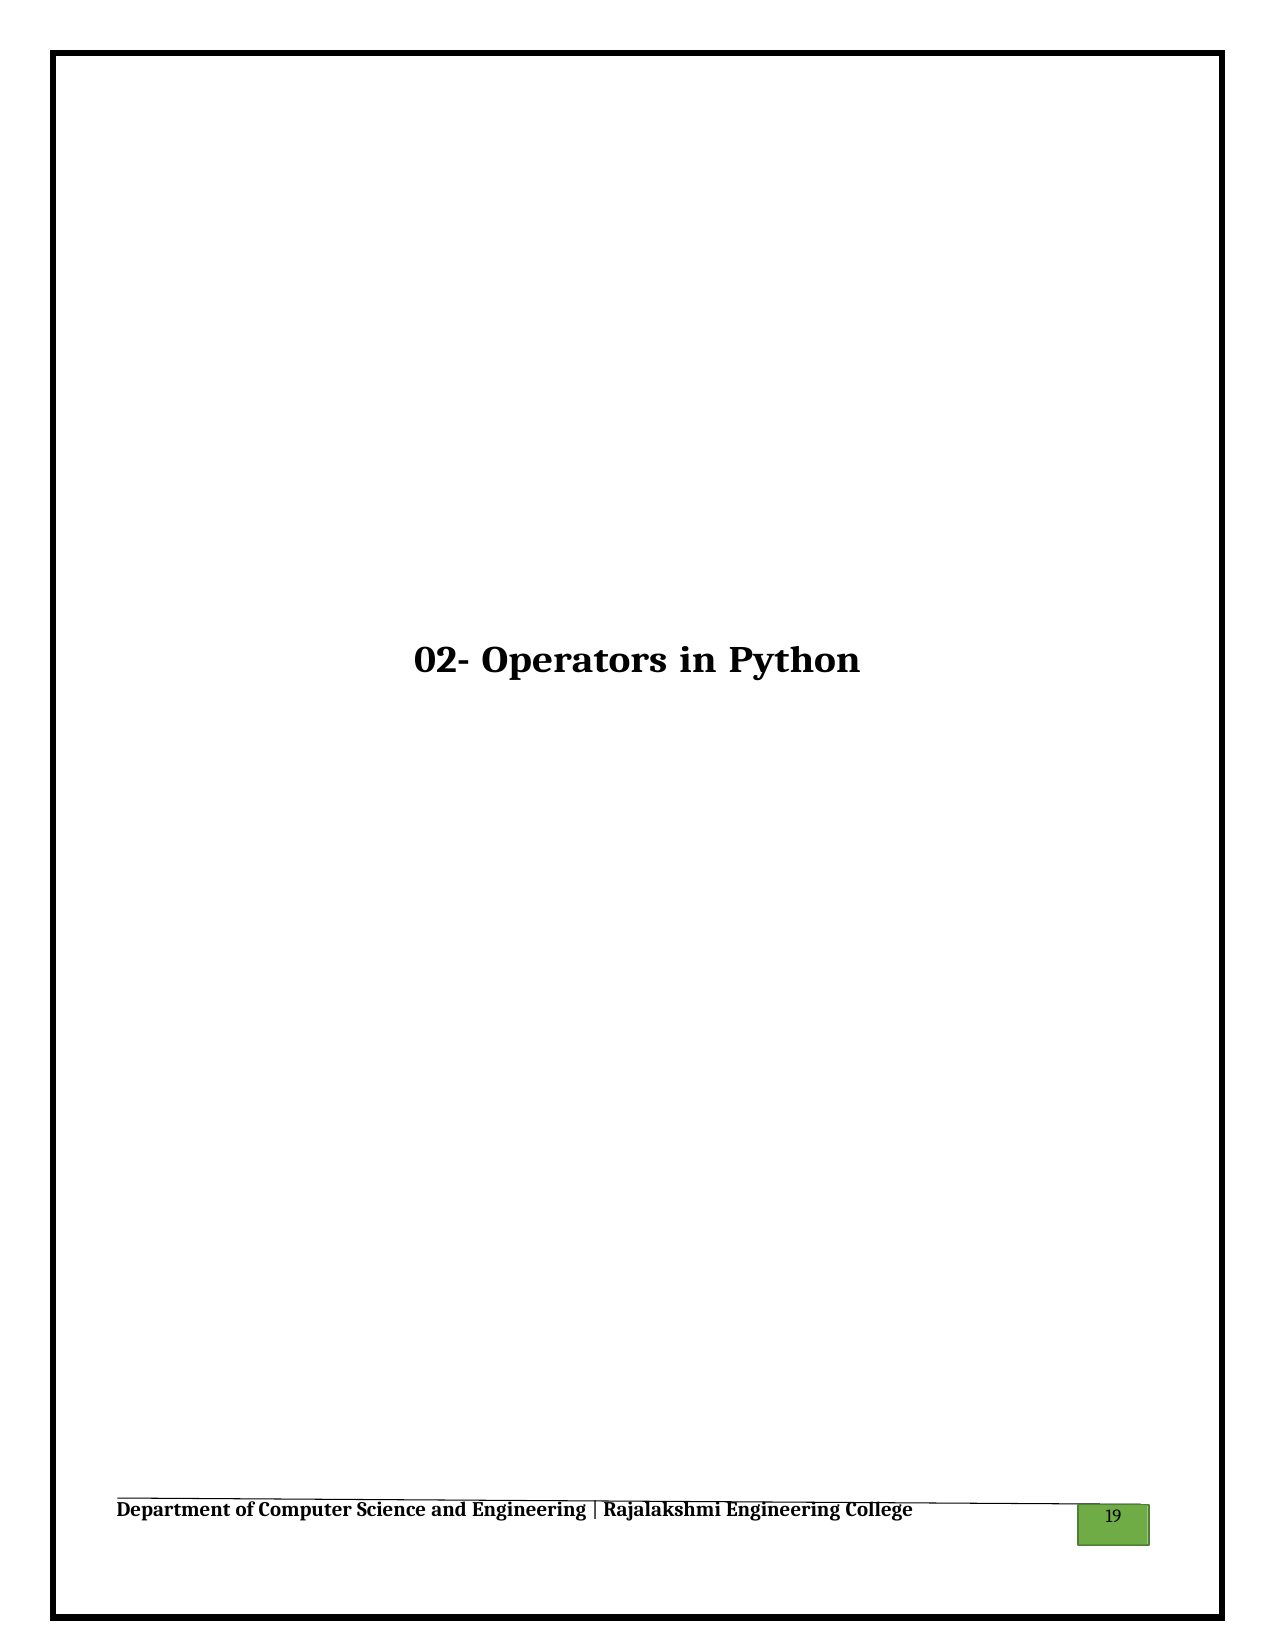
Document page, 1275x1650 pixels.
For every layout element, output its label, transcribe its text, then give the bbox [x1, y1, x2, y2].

subtitle 02- Operators in Python [172, 639, 1103, 682]
